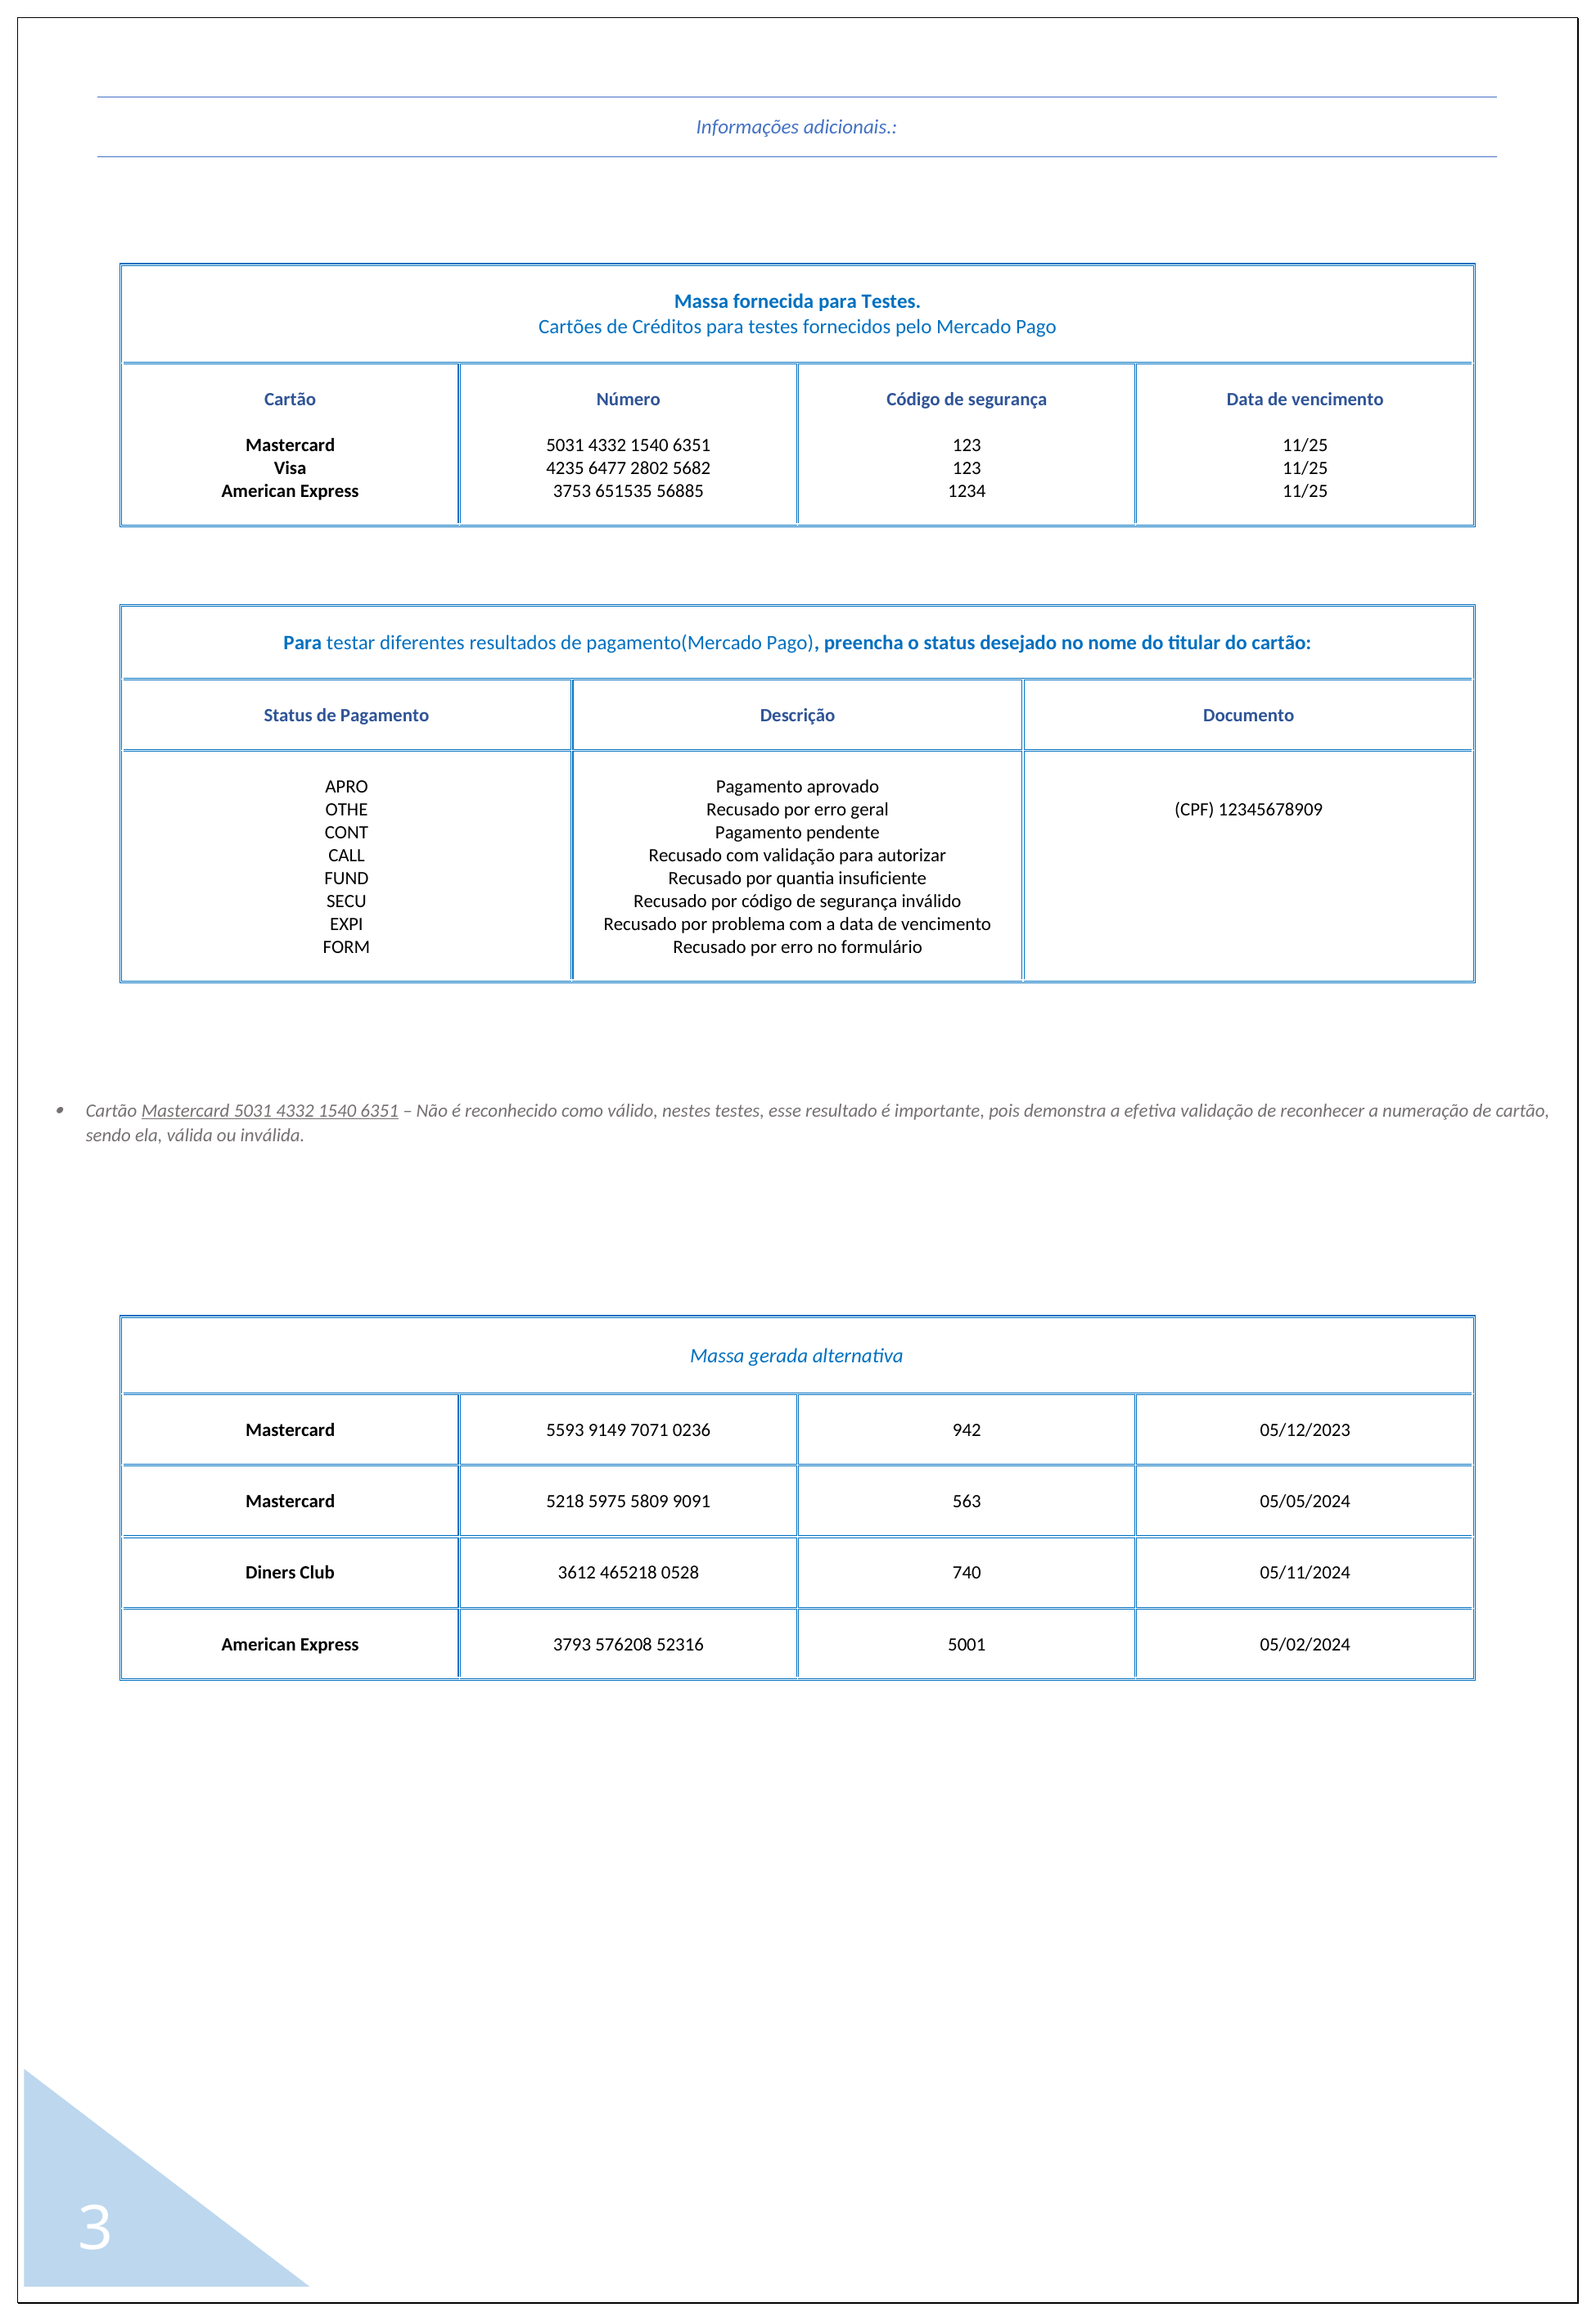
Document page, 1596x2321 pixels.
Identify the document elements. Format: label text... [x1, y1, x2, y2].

text Informações adicionais.: [97, 97, 1497, 156]
table_cell Descrição [574, 680, 1021, 749]
table_cell Mastercard [121, 1464, 459, 1535]
table_cell 942 [799, 1395, 1134, 1464]
table_cell 740 [799, 1538, 1134, 1607]
table_header Massa gerada alternativa [122, 1318, 1473, 1393]
table_cell Data de vencimento 11/25 11/25 11/25 [1136, 362, 1473, 525]
table_header Massa fornecida para Testes. Cartões de Créditos para testes fornecidos pelo Mercado Pago [122, 266, 1473, 362]
table_cell Diners Club [121, 1535, 459, 1607]
table_cell Documento [1023, 677, 1473, 749]
table_cell 3793 576208 52316 [459, 1610, 797, 1678]
table_cell 5593 9149 7071 0236 [461, 1395, 796, 1464]
table_cell Cartão Mastercard Visa American Express [122, 362, 459, 525]
table_cell 05/11/2024 [1136, 1535, 1474, 1607]
table_cell Mastercard [121, 1393, 459, 1464]
table_header Para testar diferentes resultados de pagamento(Mercado Pago), preencha o status desejado no nome do titular do cartão: [122, 607, 1473, 677]
table_cell 5218 5975 5809 9091 [461, 1466, 796, 1535]
table_cell Número 5031 4332 1540 6351 4235 6477 2802 5682 3753 651535 56885 [459, 364, 797, 525]
table_cell Código de segurança 123 123 1234 [798, 363, 1136, 525]
list Cartão Mastercard 5031 4332 1540 6351 – Não é reconhecido como válido, nestes testes, esse resultado é importante, pois demonstra a efetiva validação de reconhecer a numeração de cartão, sendo ela, válida ou inválida. [55, 1099, 1571, 1146]
table_cell 563 [799, 1466, 1134, 1535]
table_cell Pagamento aprovado Recusado por erro geral Pagamento pendente Recusado com validação para autorizar Recusado por quantia insuficiente Recusado por código de segurança inválido Recusado por problema com a data de vencimento Recusado por erro no formulário [572, 749, 1023, 981]
table_cell 05/12/2023 [1136, 1393, 1474, 1464]
table_cell (CPF) 12345678909 [1023, 749, 1473, 981]
table_cell APRO OTHE CONT CALL FUND SECU EXPI FORM [122, 749, 572, 981]
table_cell 05/02/2024 [1136, 1607, 1473, 1678]
table_cell Status de Pagamento [122, 677, 572, 749]
table_cell 5001 [798, 1607, 1136, 1678]
table_cell American Express [122, 1607, 459, 1678]
table_cell 05/05/2024 [1136, 1464, 1474, 1535]
table_cell 3612 465218 0528 [461, 1538, 796, 1607]
